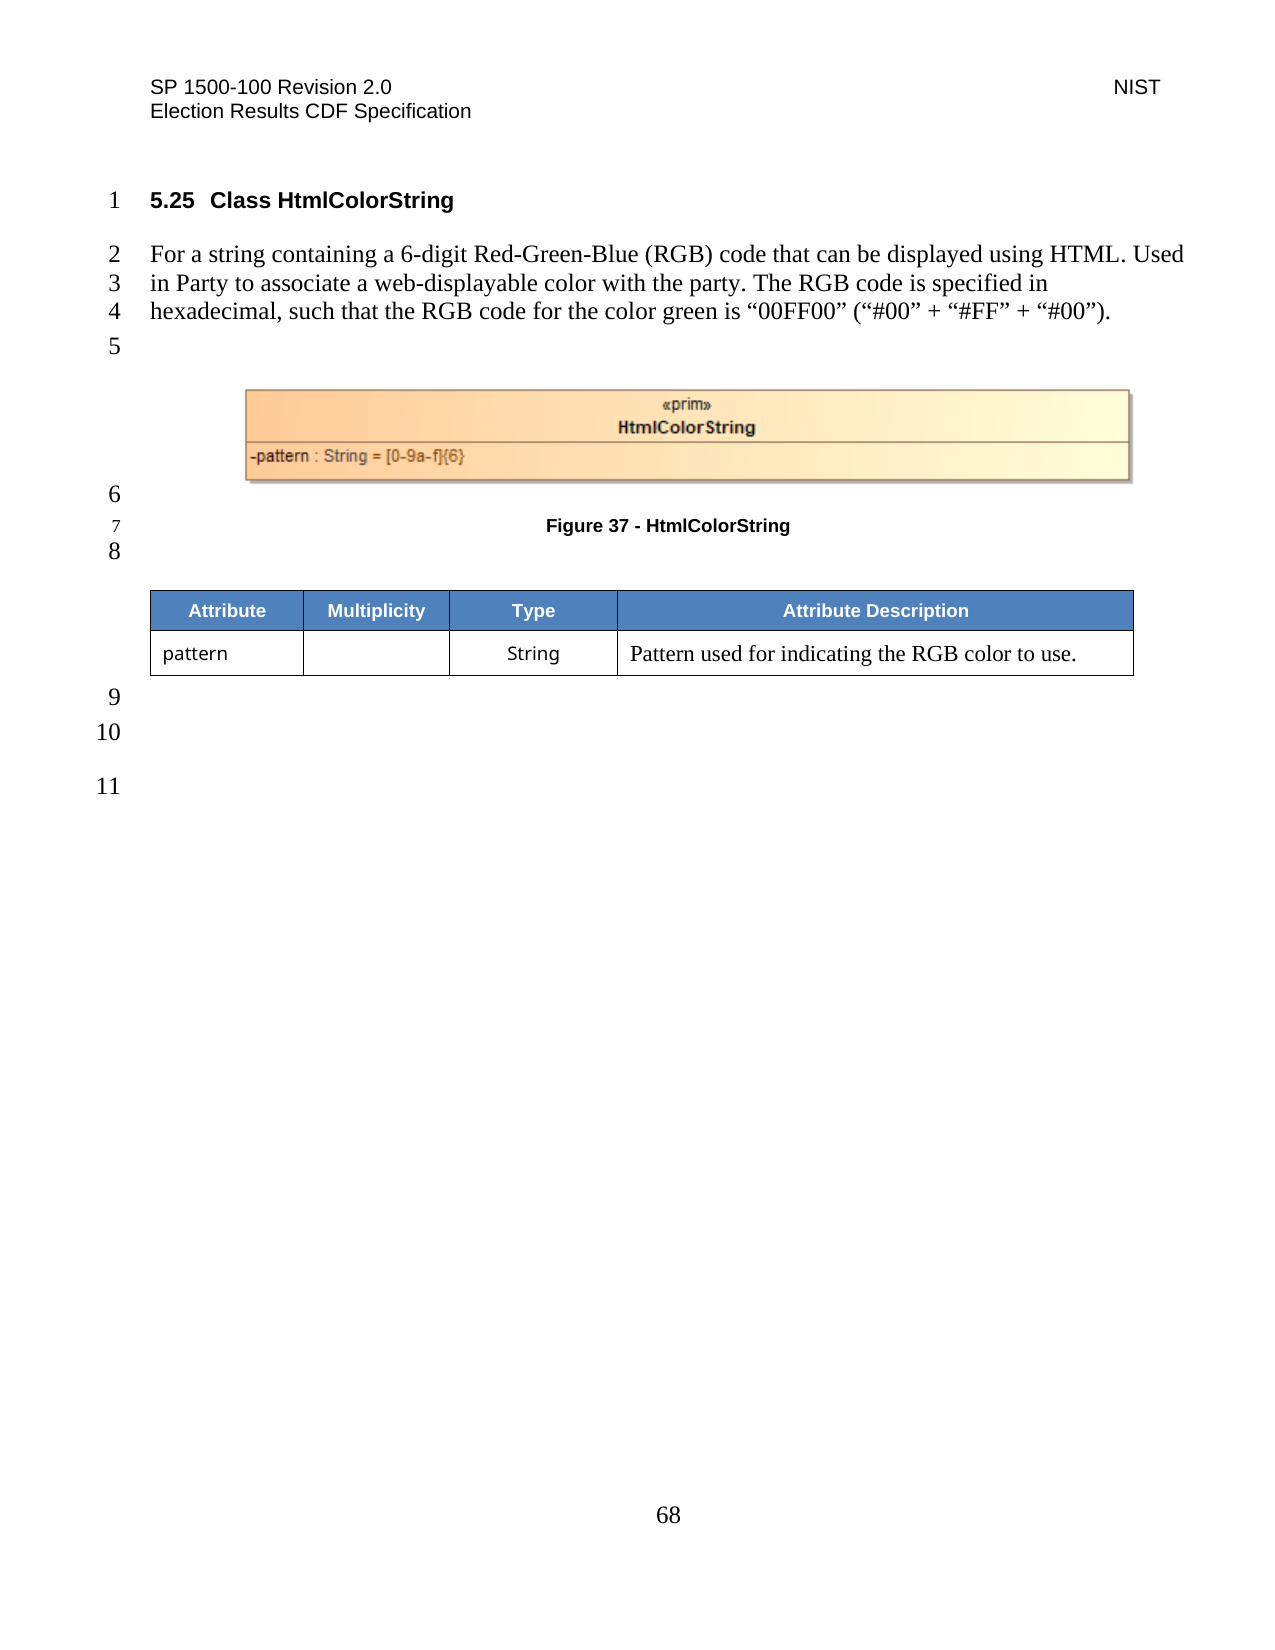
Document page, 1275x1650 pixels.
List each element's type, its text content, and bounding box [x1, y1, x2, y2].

table_cell Pattern used for indicating the RGB color to use. [618, 631, 1133, 675]
picture [222, 366, 1152, 503]
text Figure 37 - HtmlColorString [150, 515, 1186, 536]
table_cell [304, 631, 449, 675]
table_header Type [450, 591, 617, 630]
subtitle Class HtmlColorString [150, 187, 1186, 214]
table_header Multiplicity [304, 591, 449, 630]
table_header Attribute [151, 591, 303, 630]
table_cell String [450, 631, 617, 675]
table_cell pattern [151, 631, 303, 675]
text For a string containing a 6-digit Red-Green-Blue (RGB) code that can be displayed using HTML. Used in Party to associate a web-displayable color with the party. The RGB code is specified in hexadecimal, such that the RGB code for the color green is “00FF00” (“#00” + “#FF” + “#00”). [150, 239, 1186, 325]
table_header Attribute Description [618, 591, 1133, 630]
